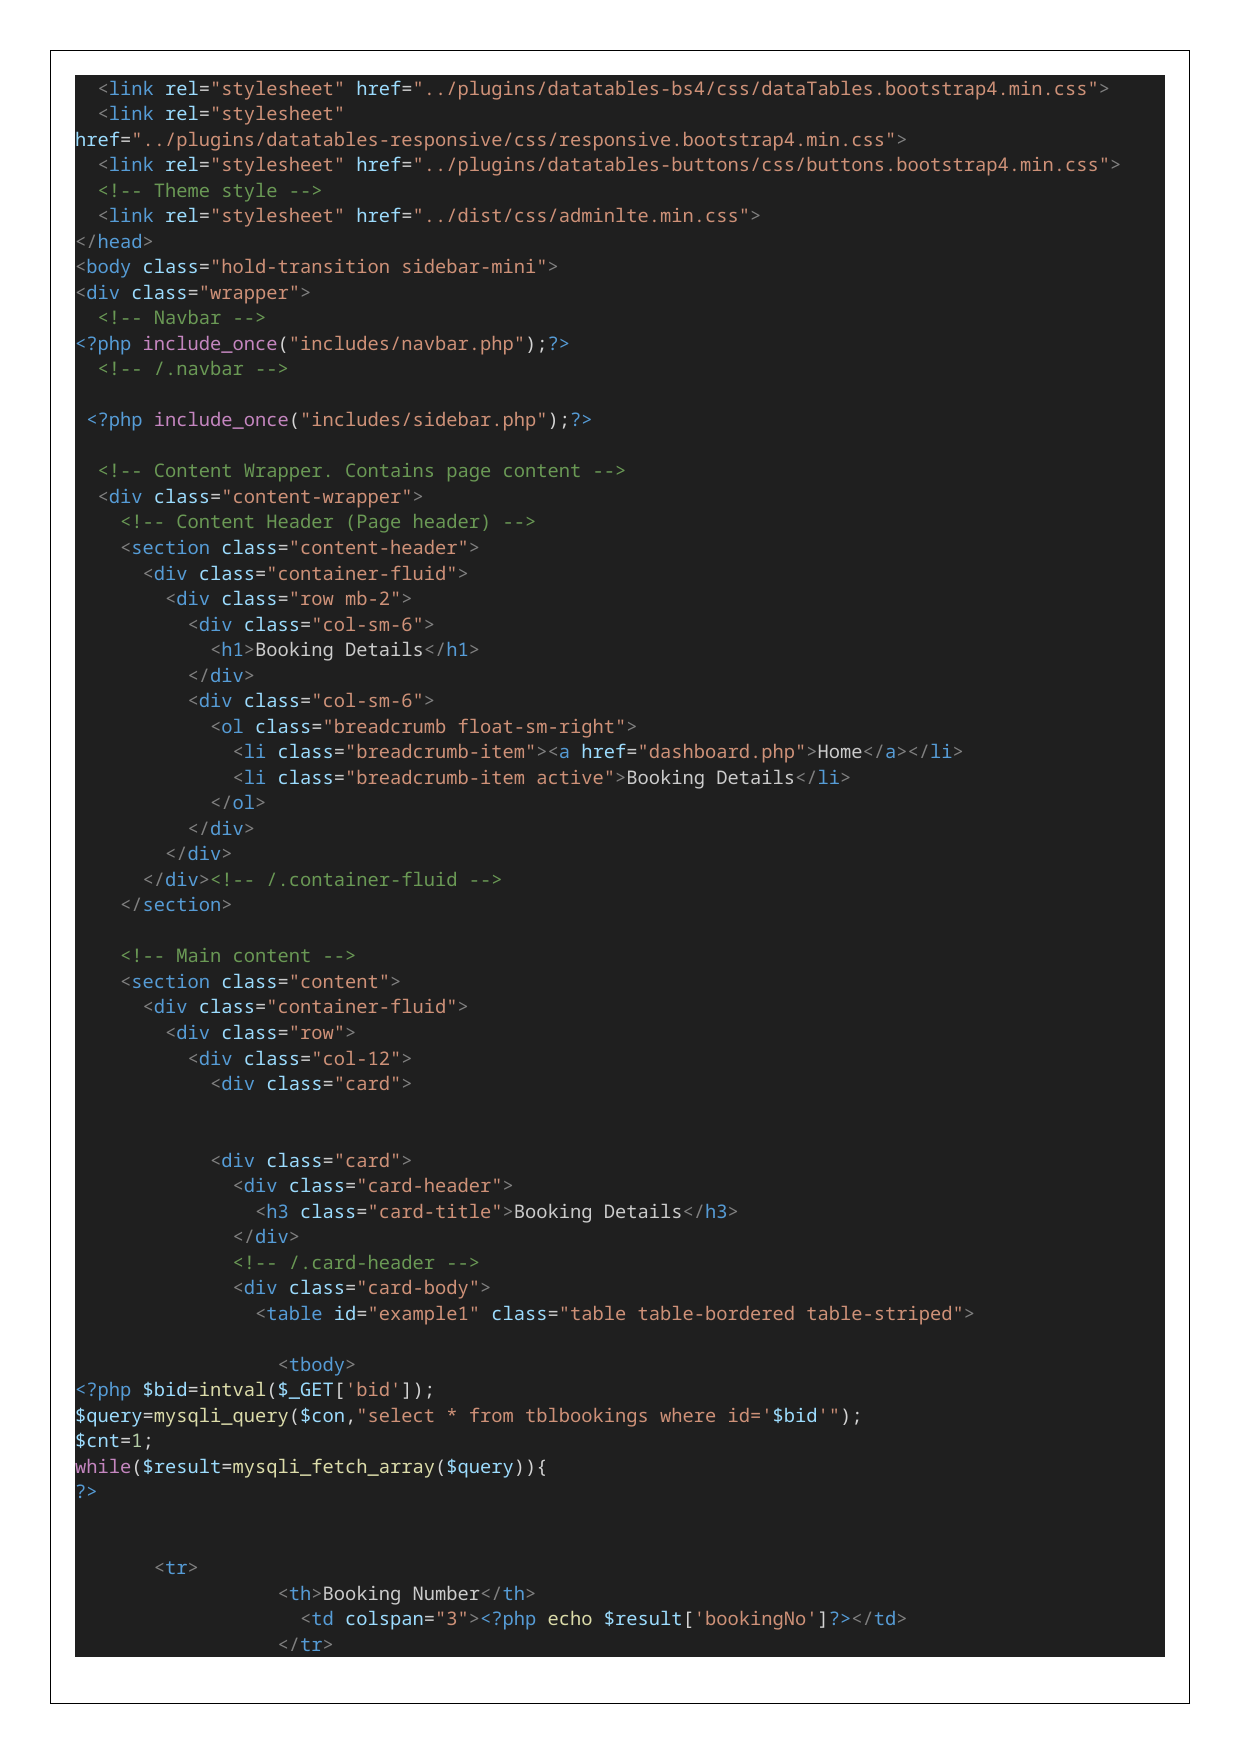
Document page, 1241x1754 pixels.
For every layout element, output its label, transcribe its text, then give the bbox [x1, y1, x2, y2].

text <tr> [75, 1555, 1165, 1580]
text ?> [75, 1479, 1165, 1504]
text <h1>Booking Details</h1> [75, 636, 1165, 662]
text </head> [75, 228, 1165, 254]
text $cnt=1; [75, 1428, 1165, 1453]
text </div> [75, 841, 1165, 866]
text <link rel="stylesheet" href="../dist/css/adminlte.min.css"> [75, 203, 1165, 228]
text <?php include_once("includes/sidebar.php");?> [75, 407, 1165, 432]
text <ol class="breadcrumb float-sm-right"> [75, 713, 1165, 738]
text <div class="card"> [75, 1070, 1165, 1096]
text <?php include_once("includes/navbar.php");?> [75, 330, 1165, 356]
text <!-- Main content --> [75, 943, 1165, 968]
text <div class="card-body"> [75, 1274, 1165, 1300]
text </div><!-- /.container-fluid --> [75, 866, 1165, 892]
text <link rel="stylesheet" href="../plugins/datatables-bs4/css/dataTables.bootstrap4.min.css"> [75, 75, 1165, 101]
text <li class="breadcrumb-item active">Booking Details</li> [75, 764, 1165, 789]
text <!-- Content Header (Page header) --> [75, 509, 1165, 534]
text </div> [75, 662, 1165, 687]
text </tr> [75, 1631, 1165, 1657]
text </ol> [75, 789, 1165, 815]
text <div class="col-12"> [75, 1045, 1165, 1070]
text </section> [75, 892, 1165, 917]
text <?php $bid=intval($_GET['bid']); [75, 1377, 1165, 1402]
text <li class="breadcrumb-item"><a href="dashboard.php">Home</a></li> [75, 738, 1165, 764]
text <!-- Theme style --> [75, 177, 1165, 203]
text <!-- Content Wrapper. Contains page content --> [75, 458, 1165, 483]
text <div class="wrapper"> [75, 279, 1165, 305]
text <div class="card"> [75, 1147, 1165, 1172]
text while($result=mysqli_fetch_array($query)){ [75, 1453, 1165, 1479]
text <section class="content-header"> [75, 534, 1165, 560]
text <!-- Navbar --> [75, 305, 1165, 330]
text <section class="content"> [75, 968, 1165, 994]
text <div class="content-wrapper"> [75, 483, 1165, 509]
text <link rel="stylesheet" href="../plugins/datatables-buttons/css/buttons.bootstrap4.min.css"> [75, 152, 1165, 177]
text <tbody> [75, 1351, 1165, 1377]
text $query=mysqli_query($con,"select * from tblbookings where id='$bid'"); [75, 1402, 1165, 1428]
text <div class="card-header"> [75, 1172, 1165, 1198]
text <h3 class="card-title">Booking Details</h3> [75, 1198, 1165, 1223]
text <div class="col-sm-6"> [75, 687, 1165, 713]
text <th>Booking Number</th> [75, 1580, 1165, 1606]
text <div class="container-fluid"> [75, 560, 1165, 585]
text <div class="col-sm-6"> [75, 611, 1165, 636]
text </div> [75, 815, 1165, 841]
text <!-- /.card-header --> [75, 1249, 1165, 1274]
text <table id="example1" class="table table-bordered table-striped"> [75, 1300, 1165, 1326]
text <div class="row mb-2"> [75, 585, 1165, 611]
text <div class="row"> [75, 1019, 1165, 1045]
text <link rel="stylesheet" href="../plugins/datatables-responsive/css/responsive.bootstrap4.min.css"> [75, 101, 1165, 152]
text <td colspan="3"><?php echo $result['bookingNo']?></td> [75, 1606, 1165, 1631]
text <!-- /.navbar --> [75, 356, 1165, 381]
text <div class="container-fluid"> [75, 994, 1165, 1019]
text <body class="hold-transition sidebar-mini"> [75, 254, 1165, 279]
text </div> [75, 1223, 1165, 1249]
